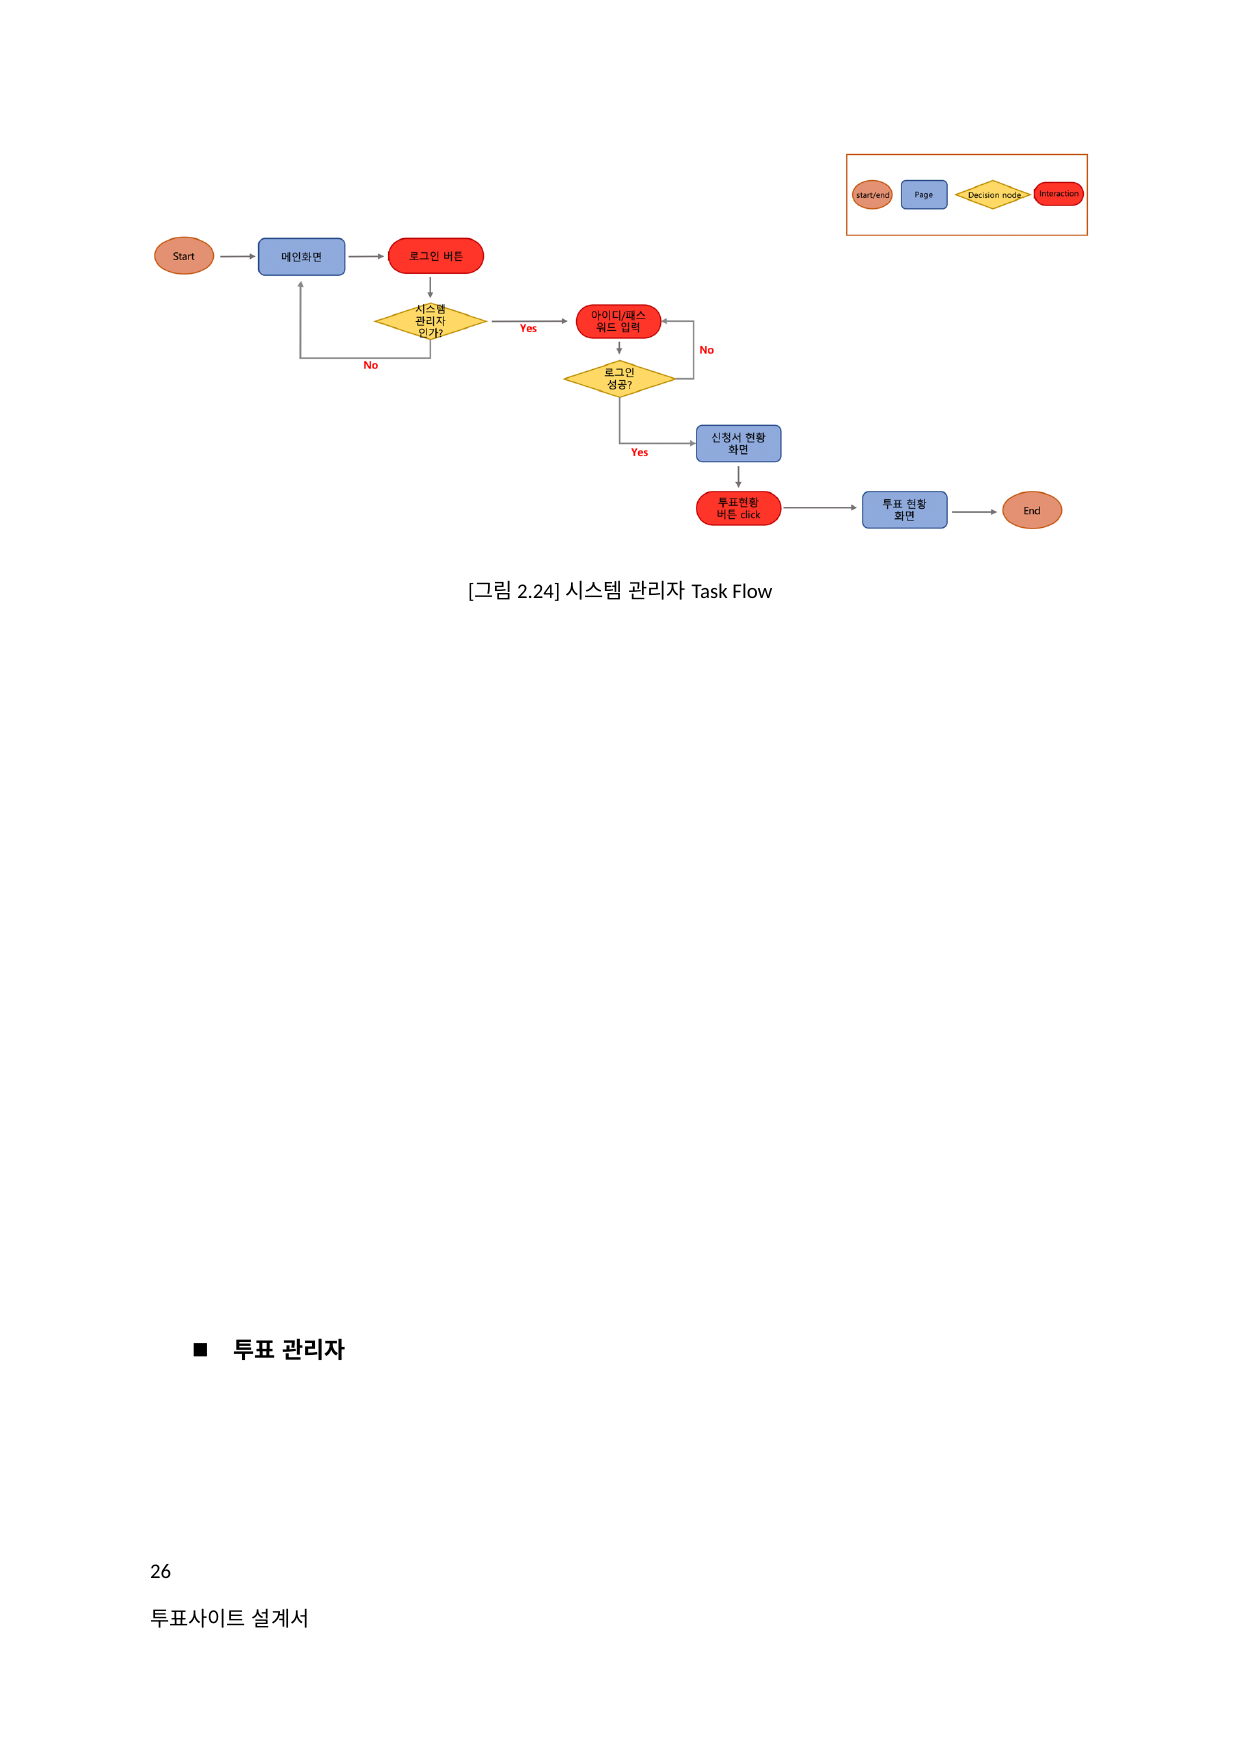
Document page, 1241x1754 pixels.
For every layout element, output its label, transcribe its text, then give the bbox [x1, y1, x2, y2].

picture [150, 150, 1091, 531]
text [그림2.24] 시스템 관리자 Task Flow [150, 575, 1090, 605]
list 투표 관리자 [192, 1332, 1090, 1366]
